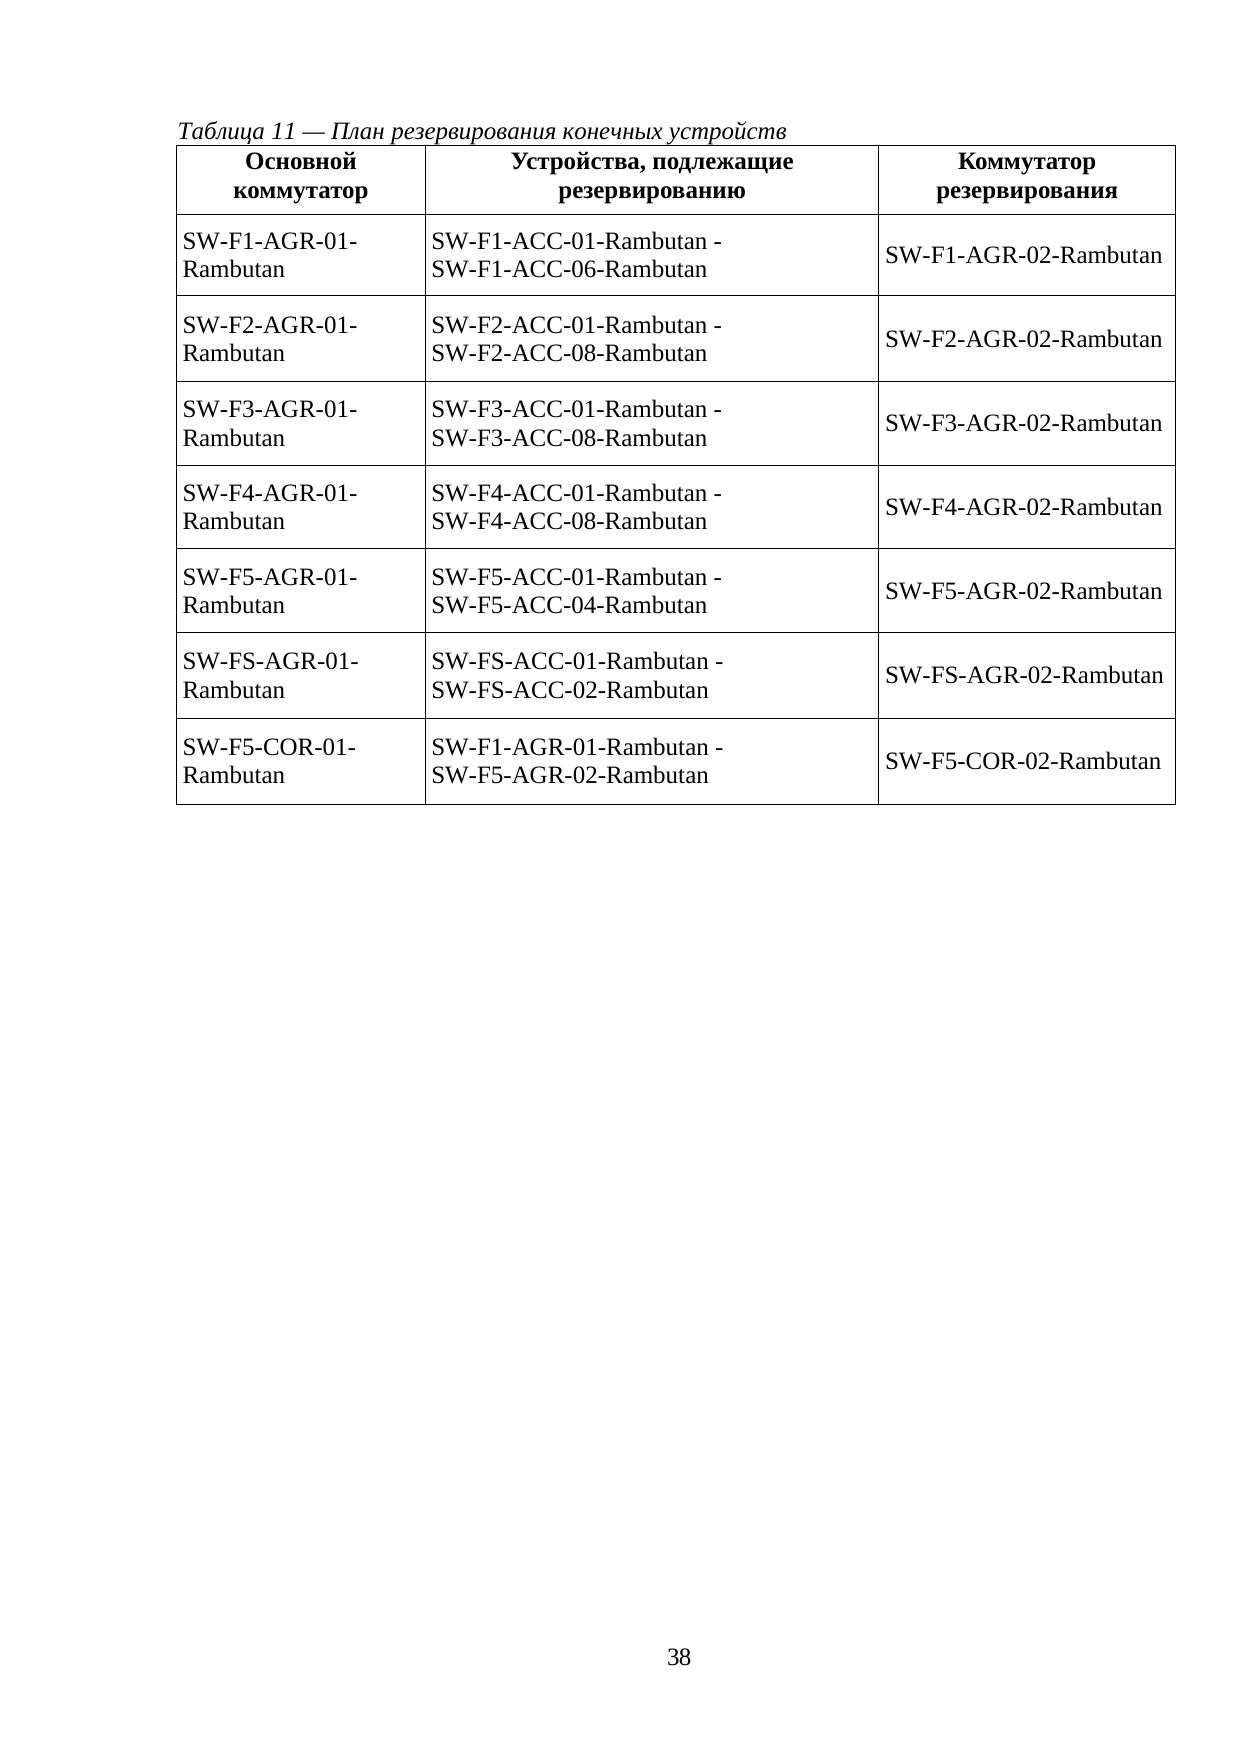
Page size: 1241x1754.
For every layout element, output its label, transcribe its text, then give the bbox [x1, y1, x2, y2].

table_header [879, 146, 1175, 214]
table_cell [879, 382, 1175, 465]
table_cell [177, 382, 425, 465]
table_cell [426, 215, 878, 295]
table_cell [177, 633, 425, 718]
text Таблица 11 — План резервирования конечных устройств [177, 116, 1192, 145]
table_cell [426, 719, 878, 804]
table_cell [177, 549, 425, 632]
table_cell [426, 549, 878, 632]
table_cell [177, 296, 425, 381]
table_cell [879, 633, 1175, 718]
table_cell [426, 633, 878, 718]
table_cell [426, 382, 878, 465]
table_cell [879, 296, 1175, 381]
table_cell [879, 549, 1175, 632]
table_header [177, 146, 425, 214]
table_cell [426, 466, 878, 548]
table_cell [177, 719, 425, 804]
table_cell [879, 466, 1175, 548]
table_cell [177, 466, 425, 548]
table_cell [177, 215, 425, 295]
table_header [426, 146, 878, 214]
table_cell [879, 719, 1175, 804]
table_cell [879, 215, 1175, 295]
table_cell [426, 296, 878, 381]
